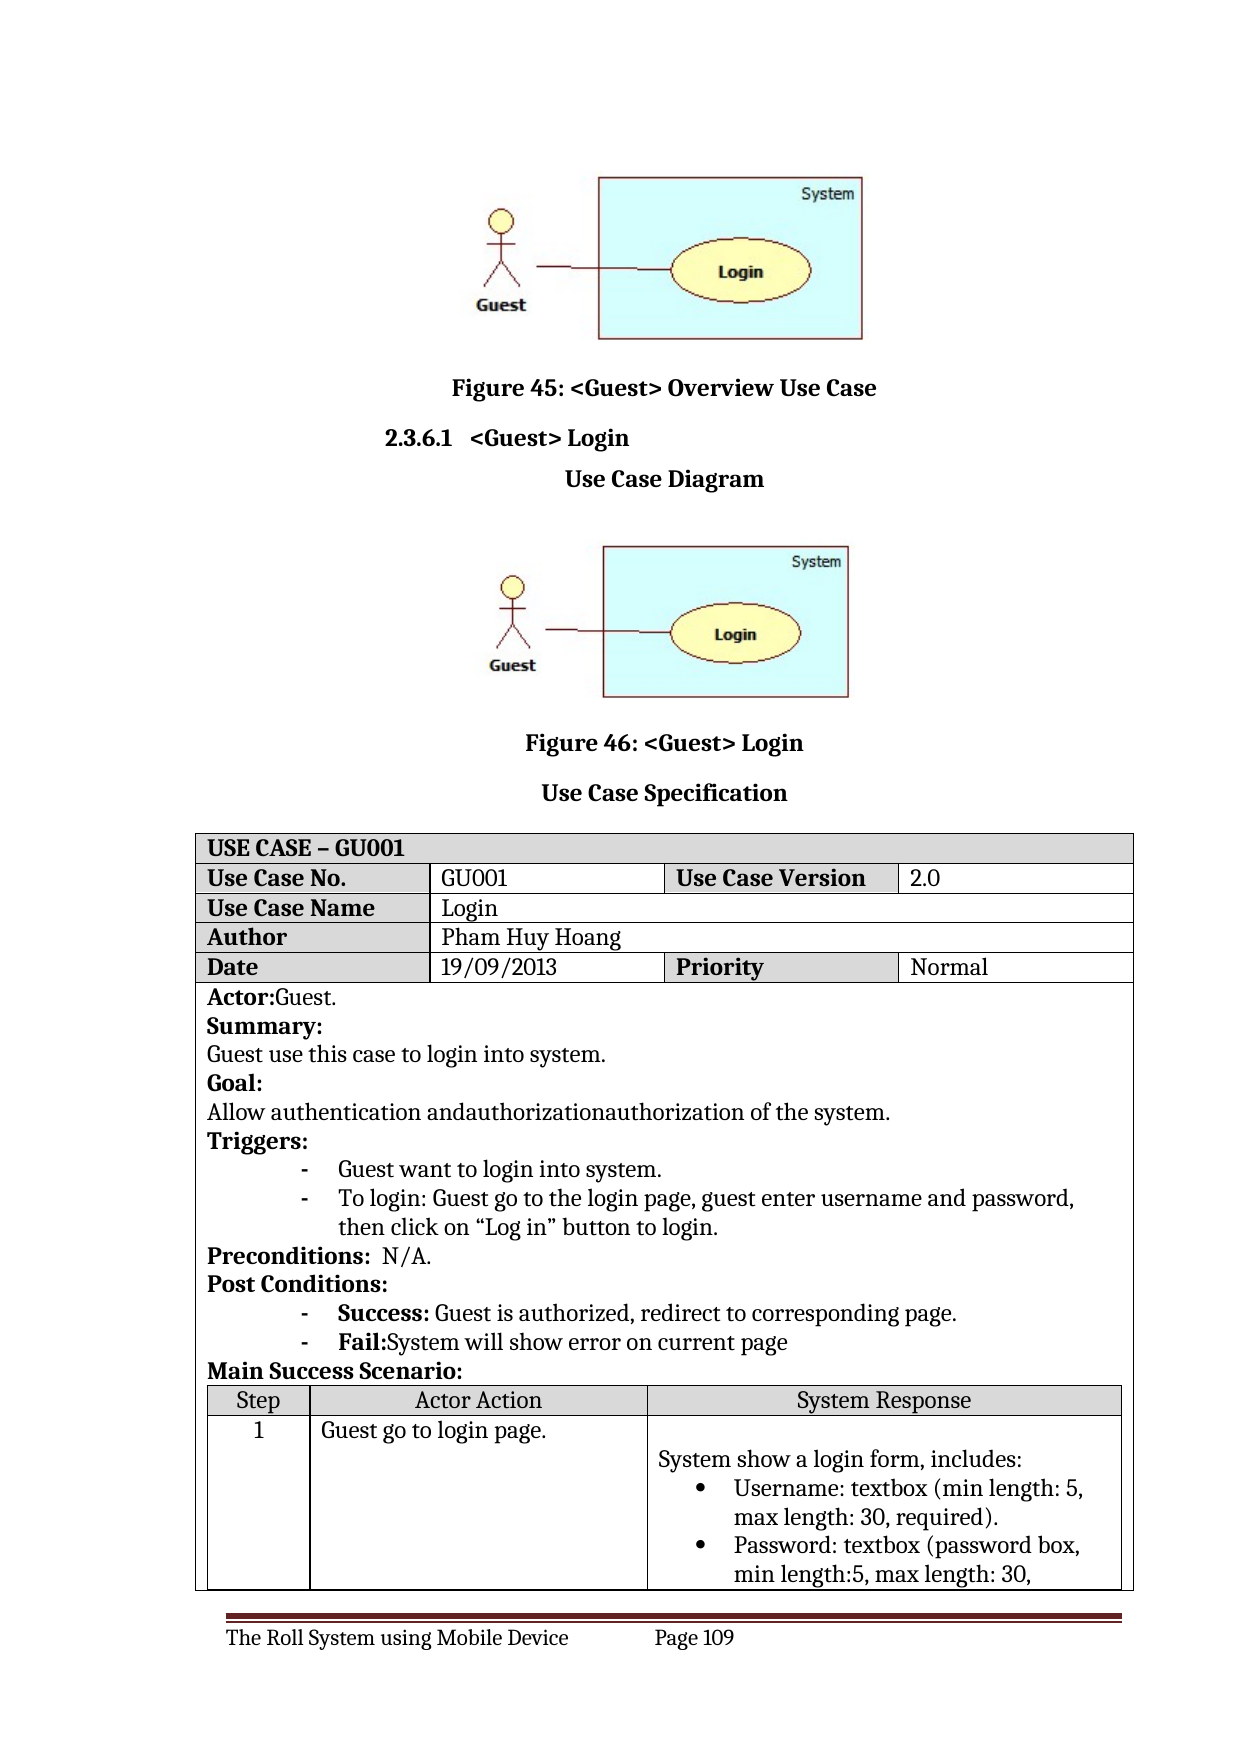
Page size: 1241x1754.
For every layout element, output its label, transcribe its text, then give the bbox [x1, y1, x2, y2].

table_cell Pham Huy Hoang [431, 923, 1133, 952]
table_header USE CASE – GU001 [196, 834, 1133, 863]
picture [452, 518, 877, 726]
table_cell Use Case Version [665, 864, 898, 892]
table_cell 19/09/2013 [431, 953, 664, 982]
table_cell GU001 [431, 864, 664, 892]
picture [436, 147, 893, 370]
table_cell Use Case Name [196, 894, 429, 922]
table_cell Priority [665, 953, 898, 982]
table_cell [196, 983, 1133, 1590]
subtitle <Guest> Login [385, 423, 1122, 452]
table_cell 2.0 [899, 864, 1133, 892]
table_cell Use Case No. [196, 864, 429, 892]
subtitle Use Case Specification [207, 779, 1122, 808]
table_cell Normal [899, 953, 1133, 982]
table_cell Login [431, 894, 1133, 922]
subtitle Use Case Diagram [207, 465, 1122, 493]
table_cell Date [196, 953, 429, 982]
table_cell Author [196, 923, 429, 952]
